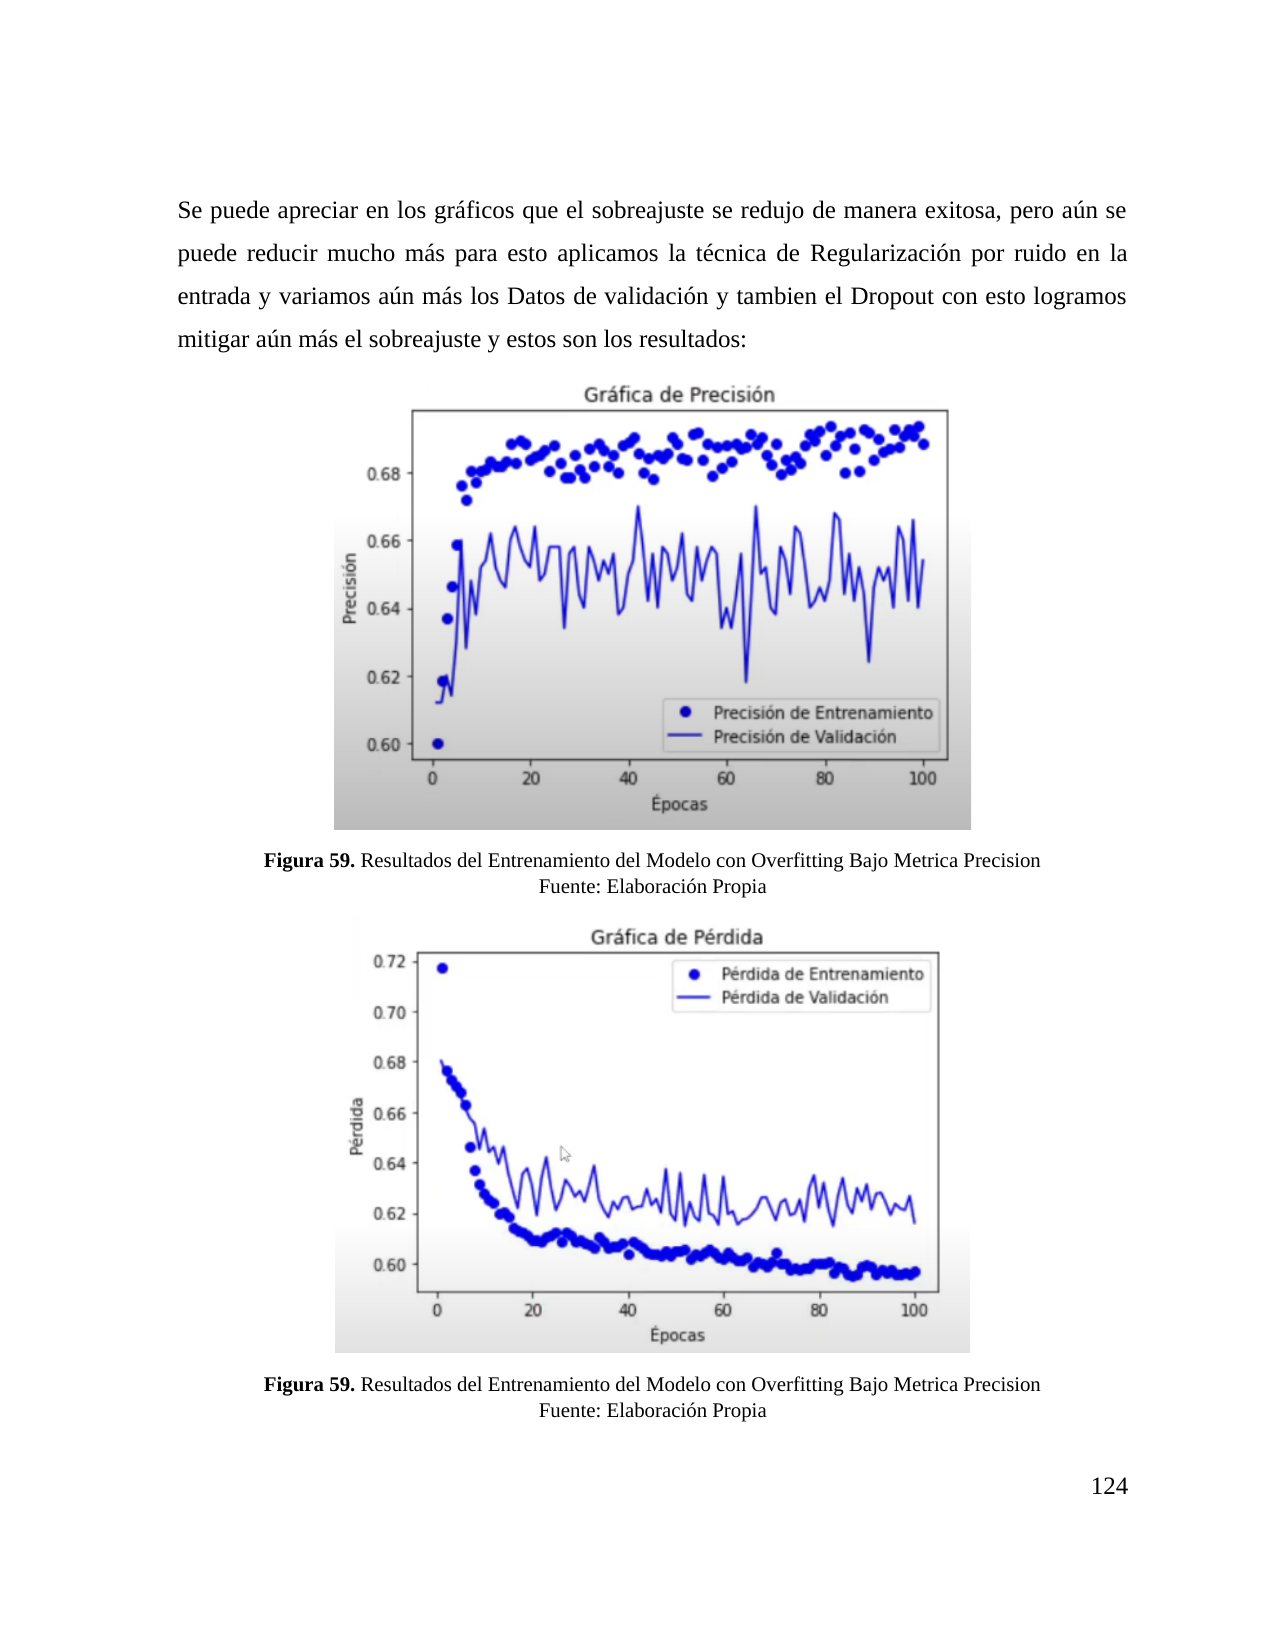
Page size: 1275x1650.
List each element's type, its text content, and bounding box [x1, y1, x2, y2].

text Se puede apreciar en los gráficos que el sobreajuste se redujo de manera exitosa, pero aún se puede reducir mucho más para esto aplicamos la técnica de Regularización por ruido en la entrada y variamos aún más los Datos de validación y tambien el Dropout con esto logramos mitigar aún más el sobreajuste y estos son los resultados: [177, 195, 1128, 353]
picture [335, 916, 971, 1353]
text Fuente: Elaboración Propia [177, 874, 1128, 898]
text Figura 59. Resultados del Entrenamiento del Modelo con Overfitting Bajo Metrica Precision [177, 848, 1128, 872]
text Fuente: Elaboración Propia [177, 1398, 1128, 1422]
text Figura 59. Resultados del Entrenamiento del Modelo con Overfitting Bajo Metrica Precision [177, 1372, 1128, 1396]
picture [334, 383, 972, 830]
